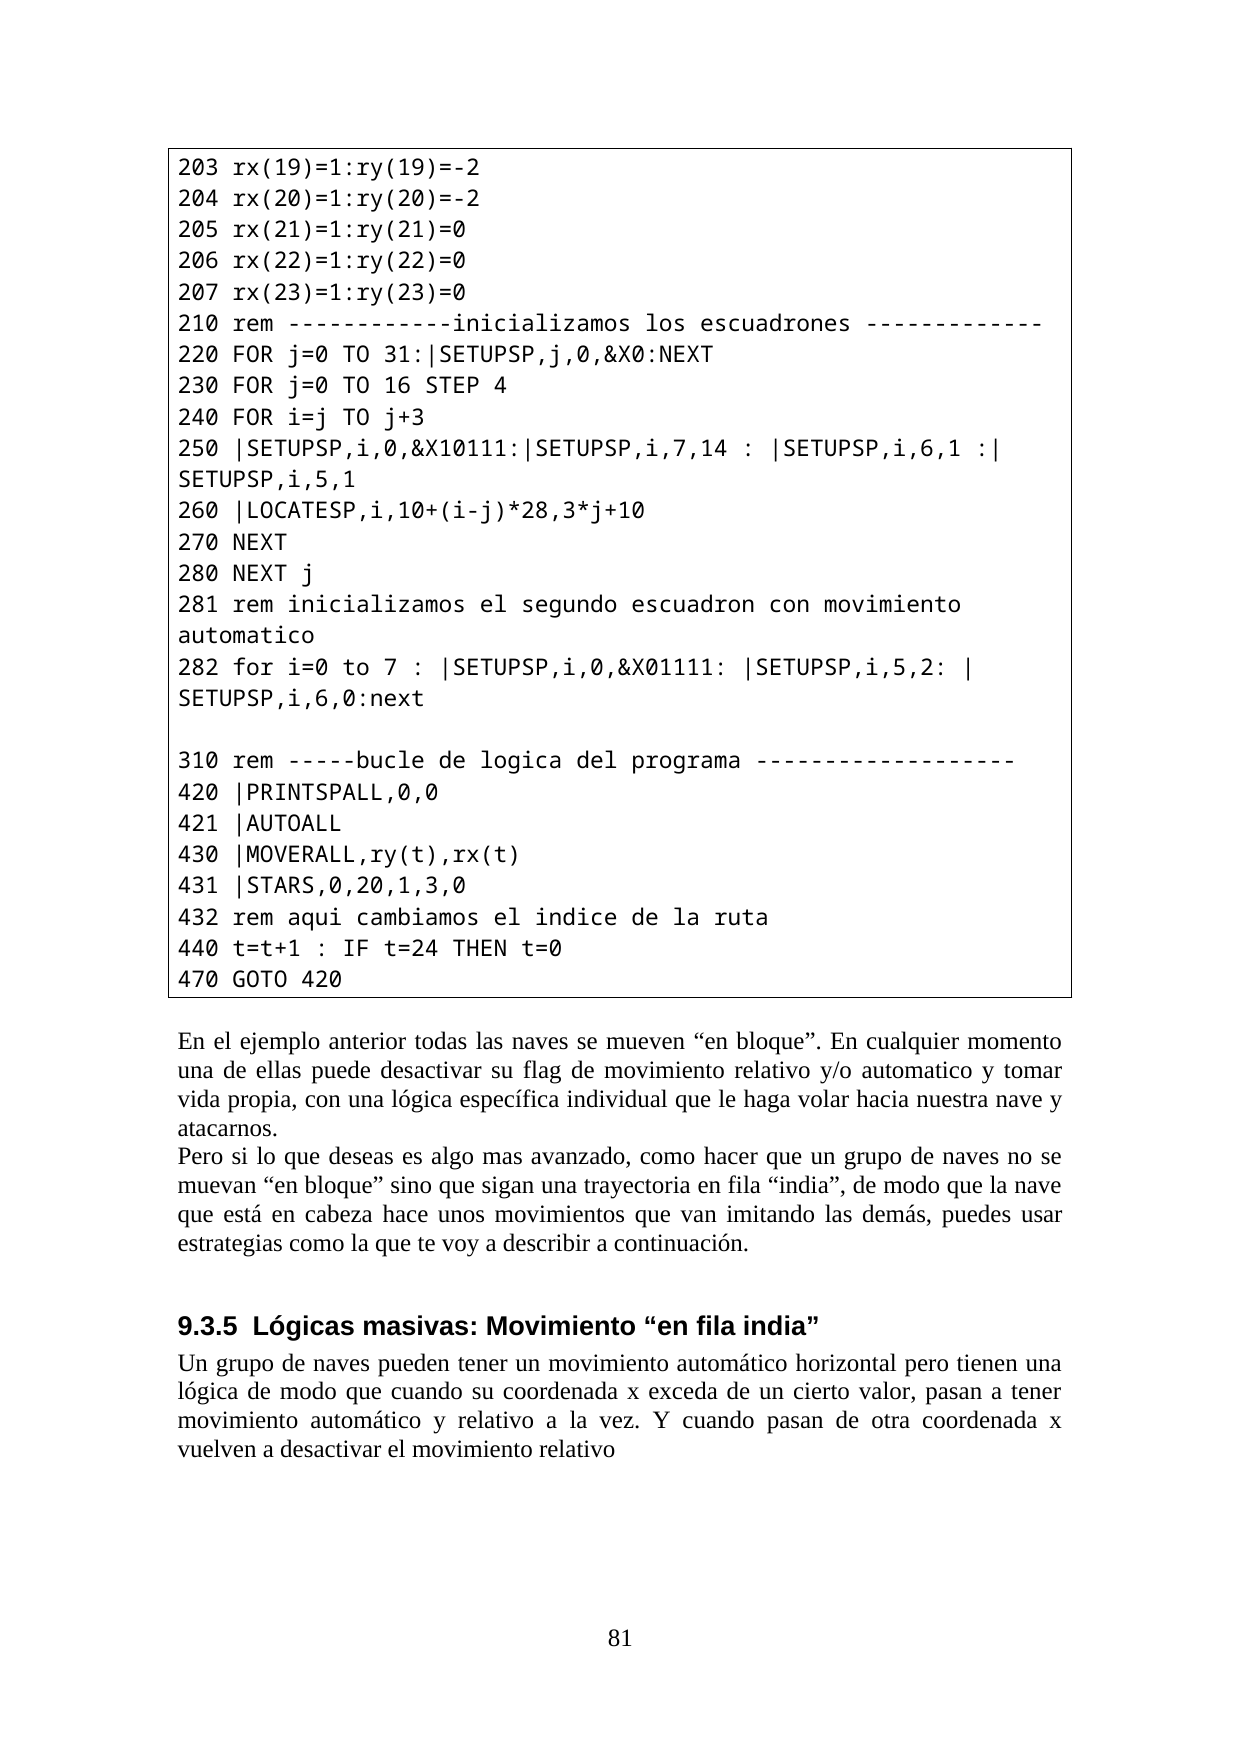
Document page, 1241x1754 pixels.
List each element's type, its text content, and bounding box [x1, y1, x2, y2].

text 206 rx(22)=1:ry(22)=0 [177, 244, 1063, 276]
text Pero si lo que deseas es algo mas avanzado, como hacer que un grupo de naves no se muevan “en bloque” sino que sigan una trayectoria en fila “india”, de modo que la nave que está en cabeza hace unos movimientos que van imitando las demás, puedes usar estrategias como la que te voy a describir a continuación. [177, 1141, 1063, 1256]
text 281 rem inicializamos el segundo escuadron con movimiento automatico [177, 588, 1063, 651]
text En el ejemplo anterior todas las naves se mueven “en bloque”. En cualquier momento una de ellas puede desactivar su flag de movimiento relativo y/o automatico y tomar vida propia, con una lógica específica individual que le haga volar hacia nuestra nave y atacarnos. [177, 1026, 1063, 1141]
text Un grupo de naves pueden tener un movimiento automático horizontal pero tienen una lógica de modo que cuando su coordenada x exceda de un cierto valor, pasan a tener movimiento automático y relativo a la vez. Y cuando pasan de otra coordenada x vuelven a desactivar el movimiento relativo [177, 1348, 1063, 1463]
text 440 t=t+1 : IF t=24 THEN t=0 [177, 932, 1063, 960]
text 280 NEXT j [177, 557, 1063, 588]
text 230 FOR j=0 TO 16 STEP 4 [177, 369, 1063, 401]
text 240 FOR i=j TO j+3 [177, 401, 1063, 432]
subtitle Lógicas masivas: Movimiento “en fila india” [177, 1310, 1063, 1341]
text 210 rem ------------inicializamos los escuadrones ------------- [177, 307, 1063, 338]
text 207 rx(23)=1:ry(23)=0 [177, 276, 1063, 307]
text 204 rx(20)=1:ry(20)=-2 [177, 182, 1063, 213]
text 431 |STARS,0,20,1,3,0 [177, 869, 1063, 901]
text 270 NEXT [177, 526, 1063, 557]
text 432 rem aqui cambiamos el indice de la ruta [177, 901, 1063, 932]
text 430 |MOVERALL,ry(t),rx(t) [177, 838, 1063, 869]
text 205 rx(21)=1:ry(21)=0 [177, 213, 1063, 244]
text 220 FOR j=0 TO 31:|SETUPSP,j,0,&X0:NEXT [177, 338, 1063, 369]
text 310 rem -----bucle de logica del programa ------------------- [177, 744, 1063, 776]
text 282 for i=0 to 7 : |SETUPSP,i,0,&X01111: |SETUPSP,i,5,2: |SETUPSP,i,6,0:next [177, 651, 1063, 713]
text 470 GOTO 420 [169, 960, 1071, 997]
text 260 |LOCATESP,i,10+(i-j)*28,3*j+10 [177, 494, 1063, 526]
text 203 rx(19)=1:ry(19)=-2 [169, 149, 1071, 182]
text 420 |PRINTSPALL,0,0 [177, 776, 1063, 807]
text 250 |SETUPSP,i,0,&X10111:|SETUPSP,i,7,14 : |SETUPSP,i,6,1 :|SETUPSP,i,5,1 [177, 432, 1063, 494]
text 421 |AUTOALL [177, 807, 1063, 838]
